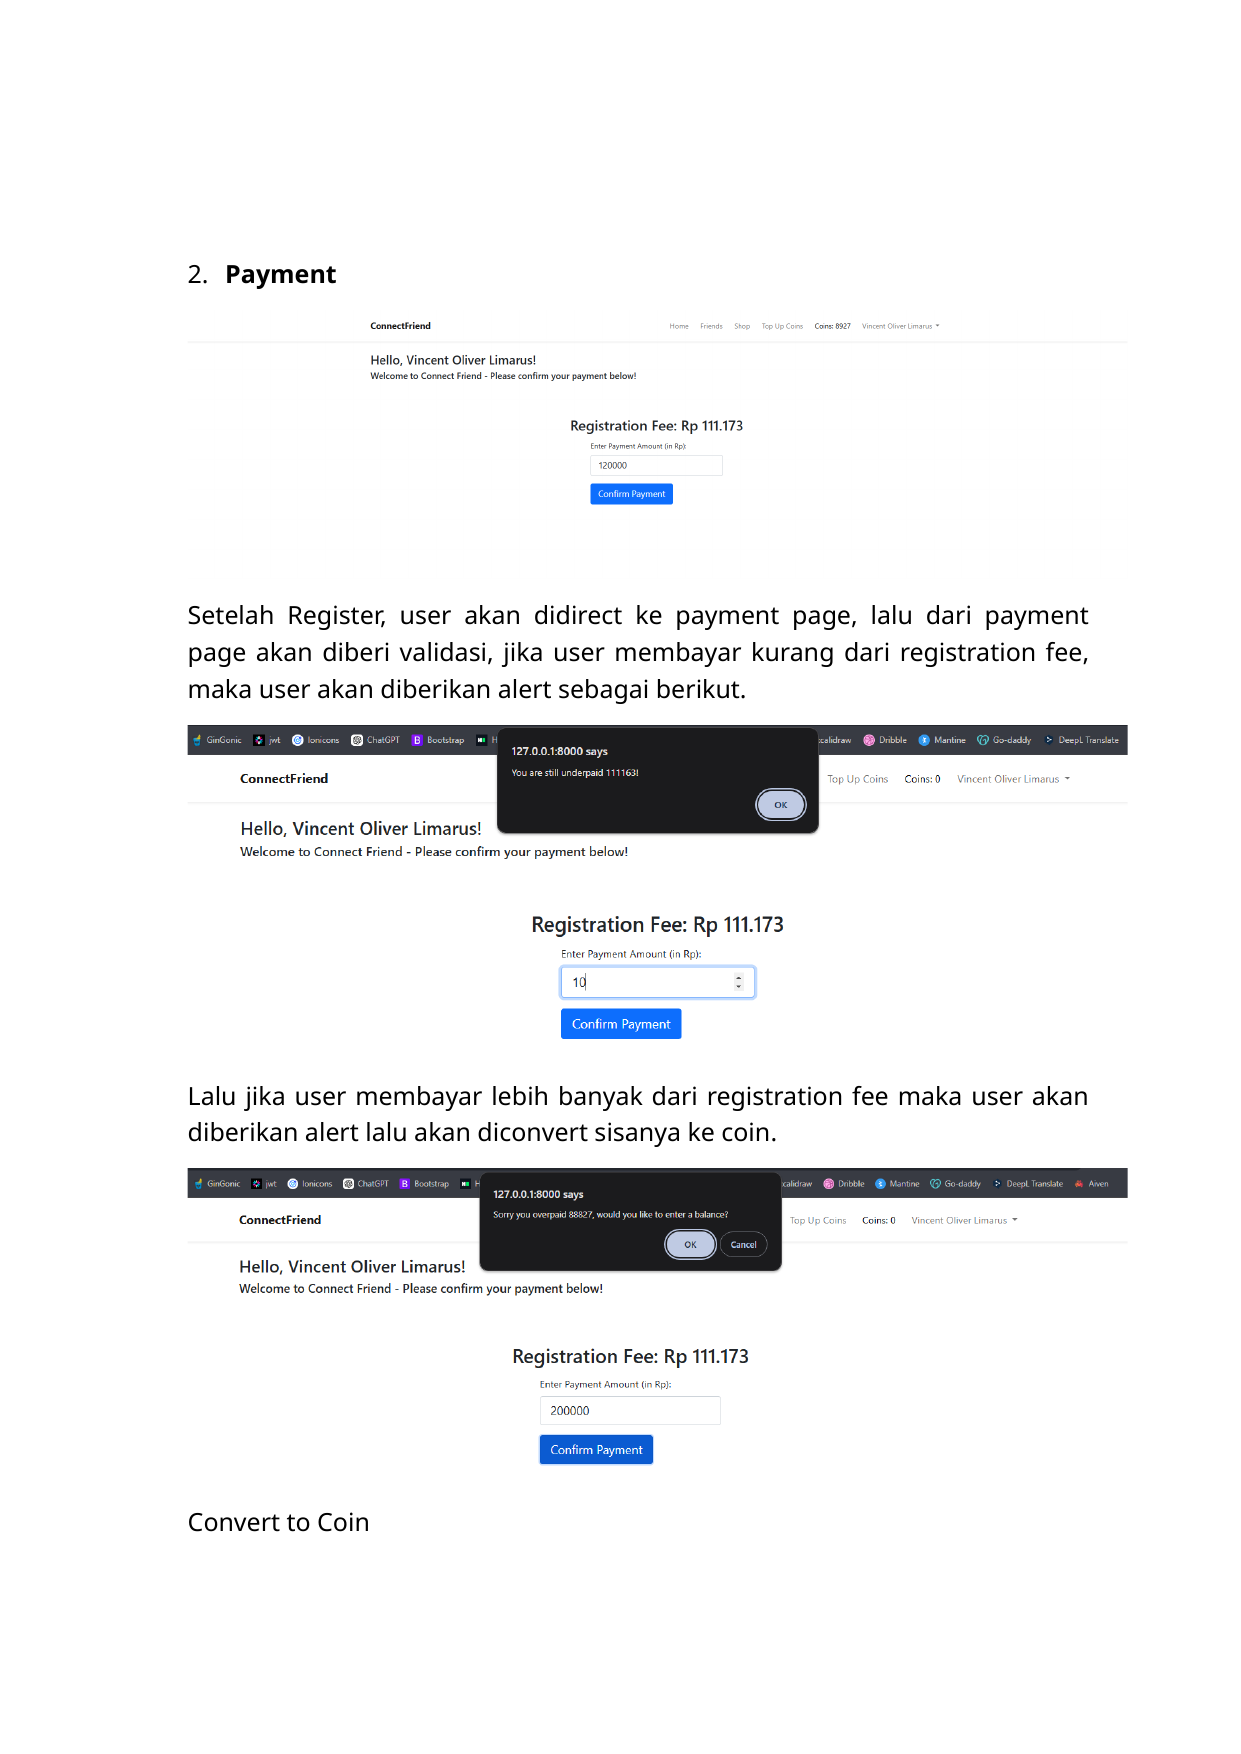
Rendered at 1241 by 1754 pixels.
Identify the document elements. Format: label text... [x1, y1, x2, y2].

list Payment [187, 257, 1090, 291]
text Convert to Coin [187, 1505, 1090, 1539]
text Lalu jika user membayar lebih banyak dari registration fee maka user akan diberikan alert lalu akan diconvert sisanya ke coin. [187, 1078, 1090, 1149]
picture [187, 310, 1128, 579]
text Setelah Register, user akan didirect ke payment page, lalu dari payment page akan diberi validasi, jika user membayar kurang dari registration fee, maka user akan diberikan alert sebagai berikut. [187, 598, 1090, 706]
picture [187, 725, 1128, 1059]
picture [187, 1168, 1128, 1486]
